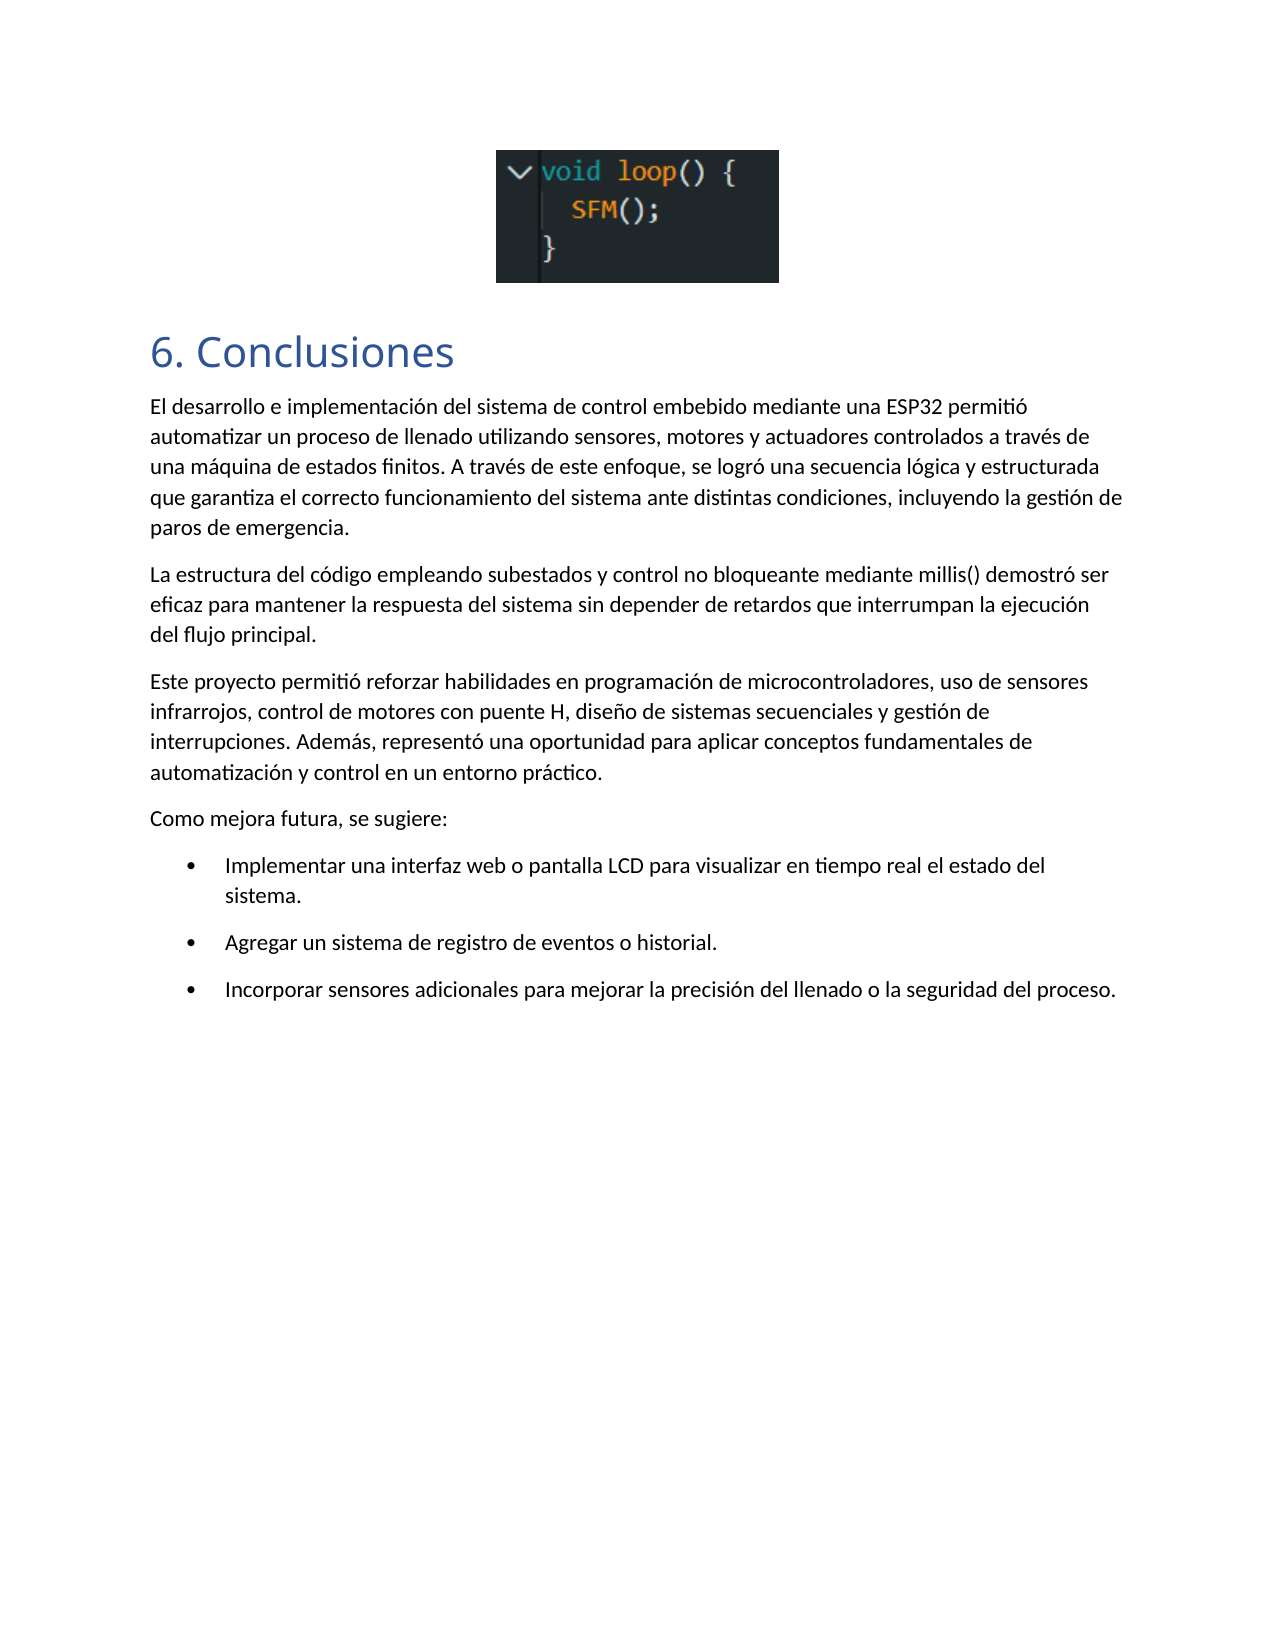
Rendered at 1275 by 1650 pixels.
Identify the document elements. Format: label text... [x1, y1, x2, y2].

text Como mejora futura, se sugiere: [150, 804, 1125, 833]
picture [496, 150, 779, 283]
text Este proyecto permitió reforzar habilidades en programación de microcontroladores, uso de sensores infrarrojos, control de motores con puente H, diseño de sistemas secuenciales y gestión de interrupciones. Además, representó una oportunidad para aplicar conceptos fundamentales de automatización y control en un entorno práctico. [150, 667, 1125, 786]
text La estructura del código empleando subestados y control no bloqueante mediante millis() demostró ser eficaz para mantener la respuesta del sistema sin depender de retardos que interrumpan la ejecución del flujo principal. [150, 560, 1125, 648]
subtitle 6. Conclusiones [150, 322, 1125, 379]
list Incorporar sensores adicionales para mejorar la precisión del llenado o la seguridad del proceso. [187, 975, 1125, 1003]
list Agregar un sistema de registro de eventos o historial. [187, 928, 1125, 957]
list Implementar una interfaz web o pantalla LCD para visualizar en tiempo real el estado del sistema. [187, 851, 1125, 910]
text El desarrollo e implementación del sistema de control embebido mediante una ESP32 permitió automatizar un proceso de llenado utilizando sensores, motores y actuadores controlados a través de una máquina de estados finitos. A través de este enfoque, se logró una secuencia lógica y estructurada que garantiza el correcto funcionamiento del sistema ante distintas condiciones, incluyendo la gestión de paros de emergencia. [150, 392, 1125, 541]
